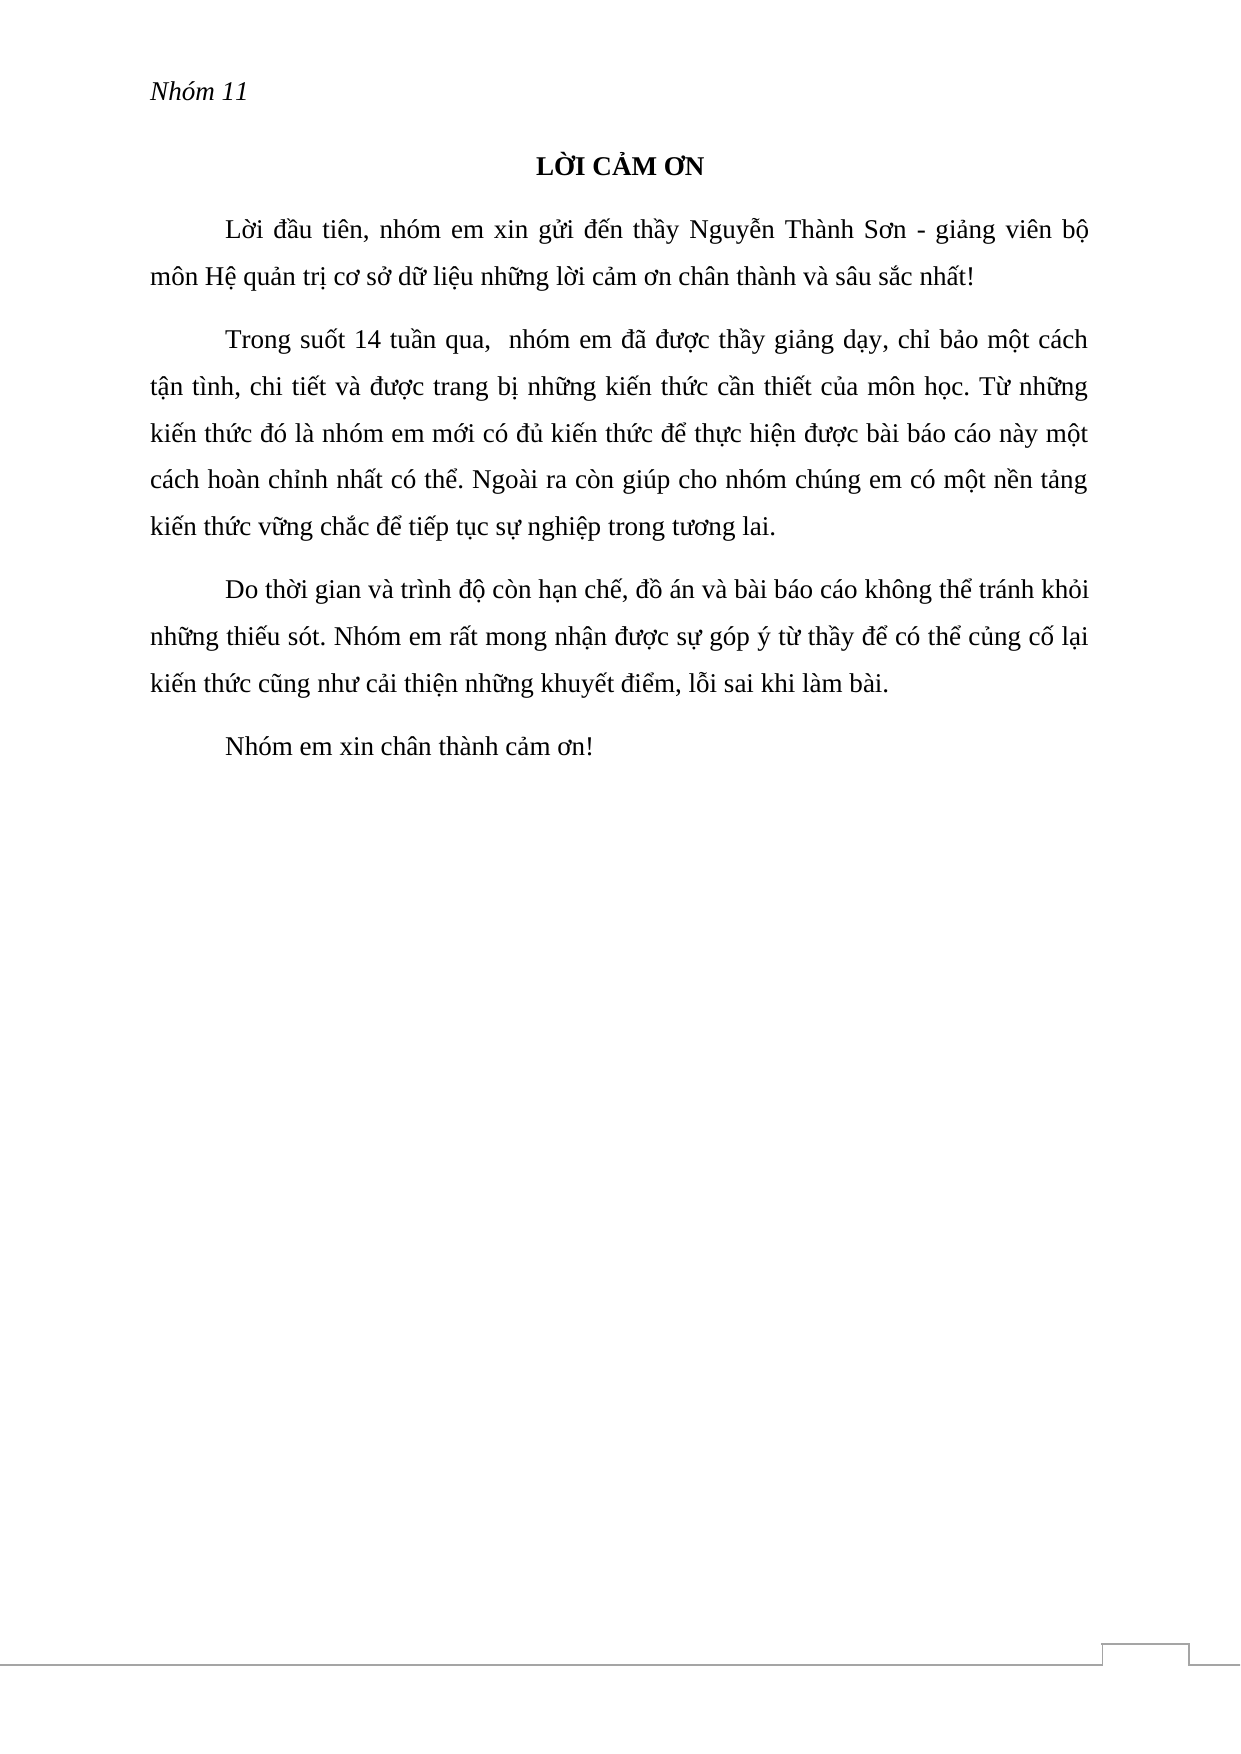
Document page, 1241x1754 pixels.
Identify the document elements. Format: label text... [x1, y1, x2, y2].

text LỜI CẢM ƠN [150, 150, 1090, 181]
text Do thời gian và trình độ còn hạn chế, đồ án và bài báo cáo không thể tránh khỏi những thiếu sót. Nhóm em rất mong nhận được sự góp ý từ thầy để có thể củng cố lại kiến thức cũng như cải thiện những khuyết điểm, lỗi sai khi làm bài. [150, 573, 1090, 698]
text Lời đầu tiên, nhóm em xin gửi đến thầy Nguyễn Thành Sơn - giảng viên bộ môn Hệ quản trị cơ sở dữ liệu những lời cảm ơn chân thành và sâu sắc nhất! [150, 213, 1090, 291]
text Trong suốt 14 tuần qua, nhóm em đã được thầy giảng dạy, chỉ bảo một cách tận tình, chi tiết và được trang bị những kiến thức cần thiết của môn học. Từ những kiến thức đó là nhóm em mới có đủ kiến thức để thực hiện được bài báo cáo này một cách hoàn chỉnh nhất có thể. Ngoài ra còn giúp cho nhóm chúng em có một nền tảng kiến thức vững chắc để tiếp tục sự nghiệp trong tương lai. [150, 323, 1090, 541]
text Nhóm em xin chân thành cảm ơn! [150, 730, 1090, 761]
